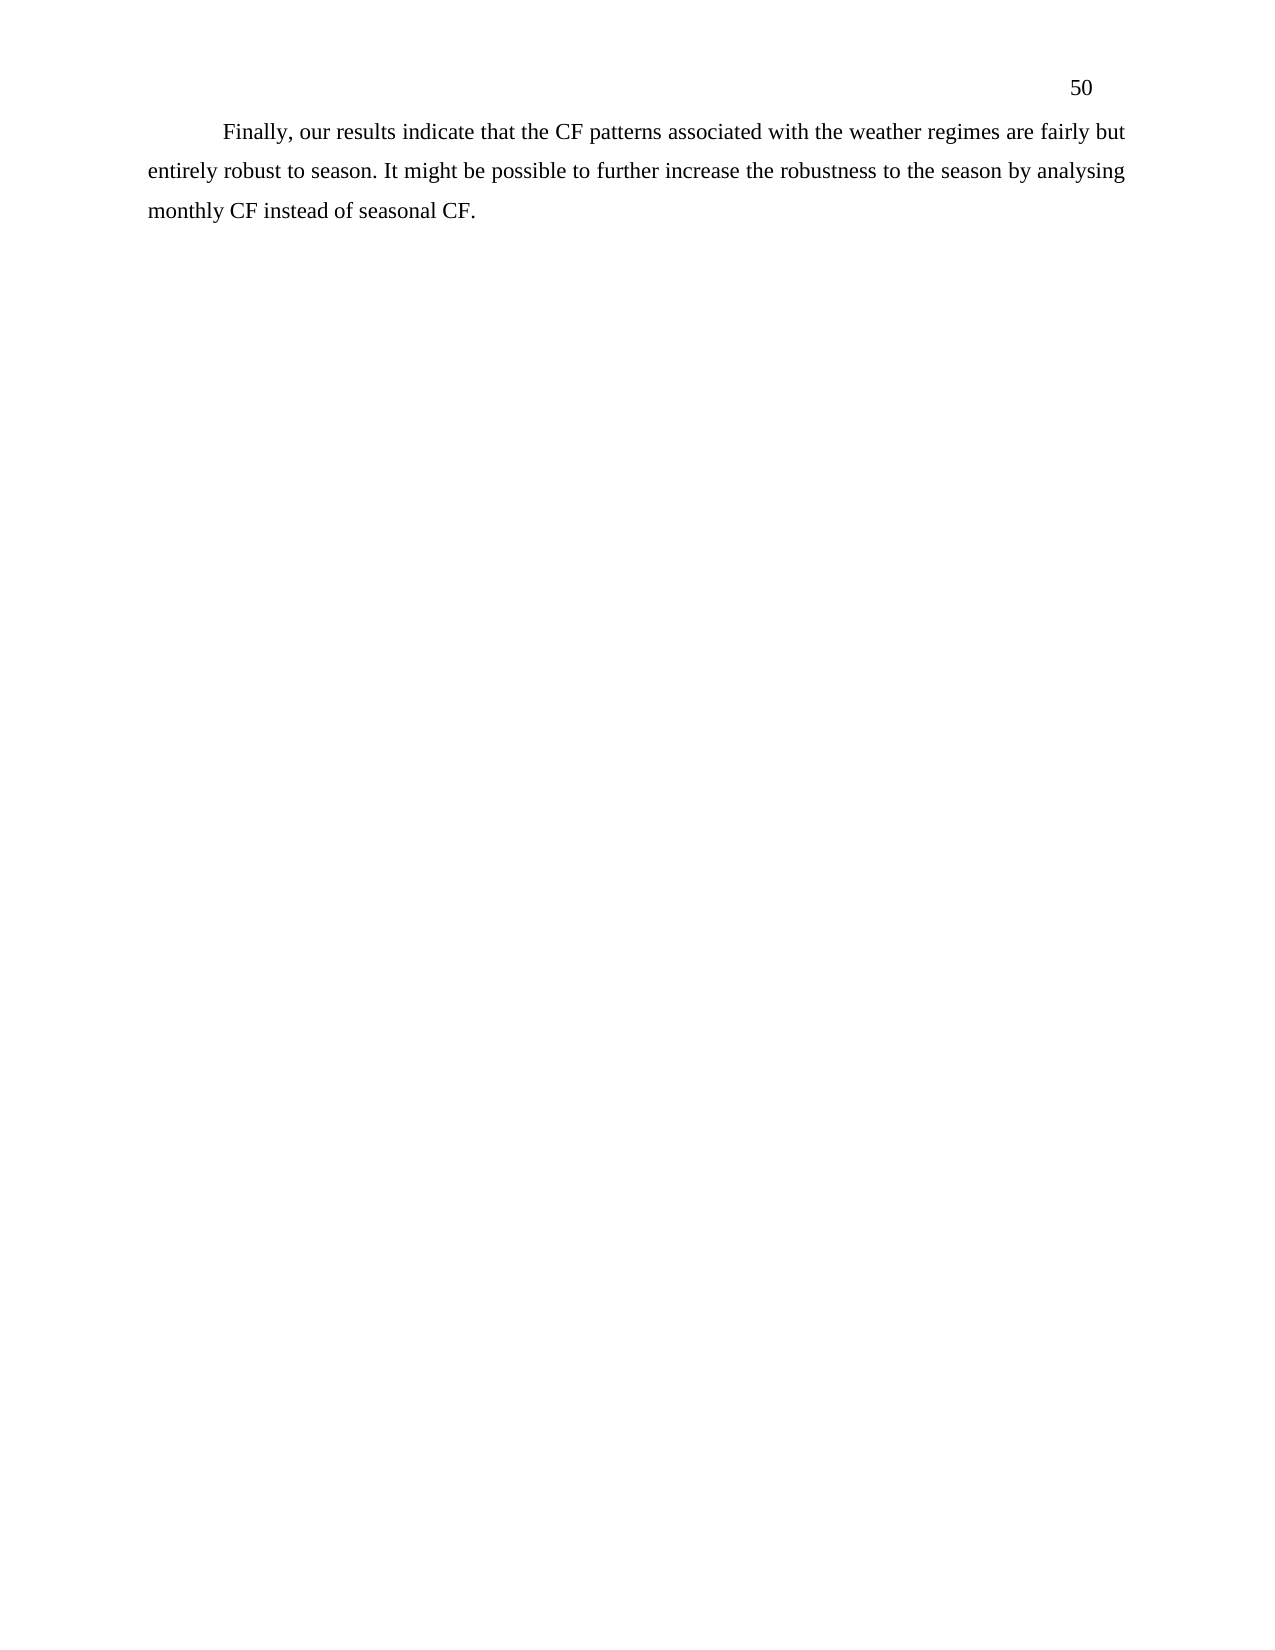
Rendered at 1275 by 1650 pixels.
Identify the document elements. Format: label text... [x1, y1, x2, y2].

text Finally, our results indicate that the CF patterns associated with the weather regimes are fairly but entirely robust to season. It might be possible to further increase the robustness to the season by analysing monthly CF instead of seasonal CF. [148, 118, 1127, 223]
